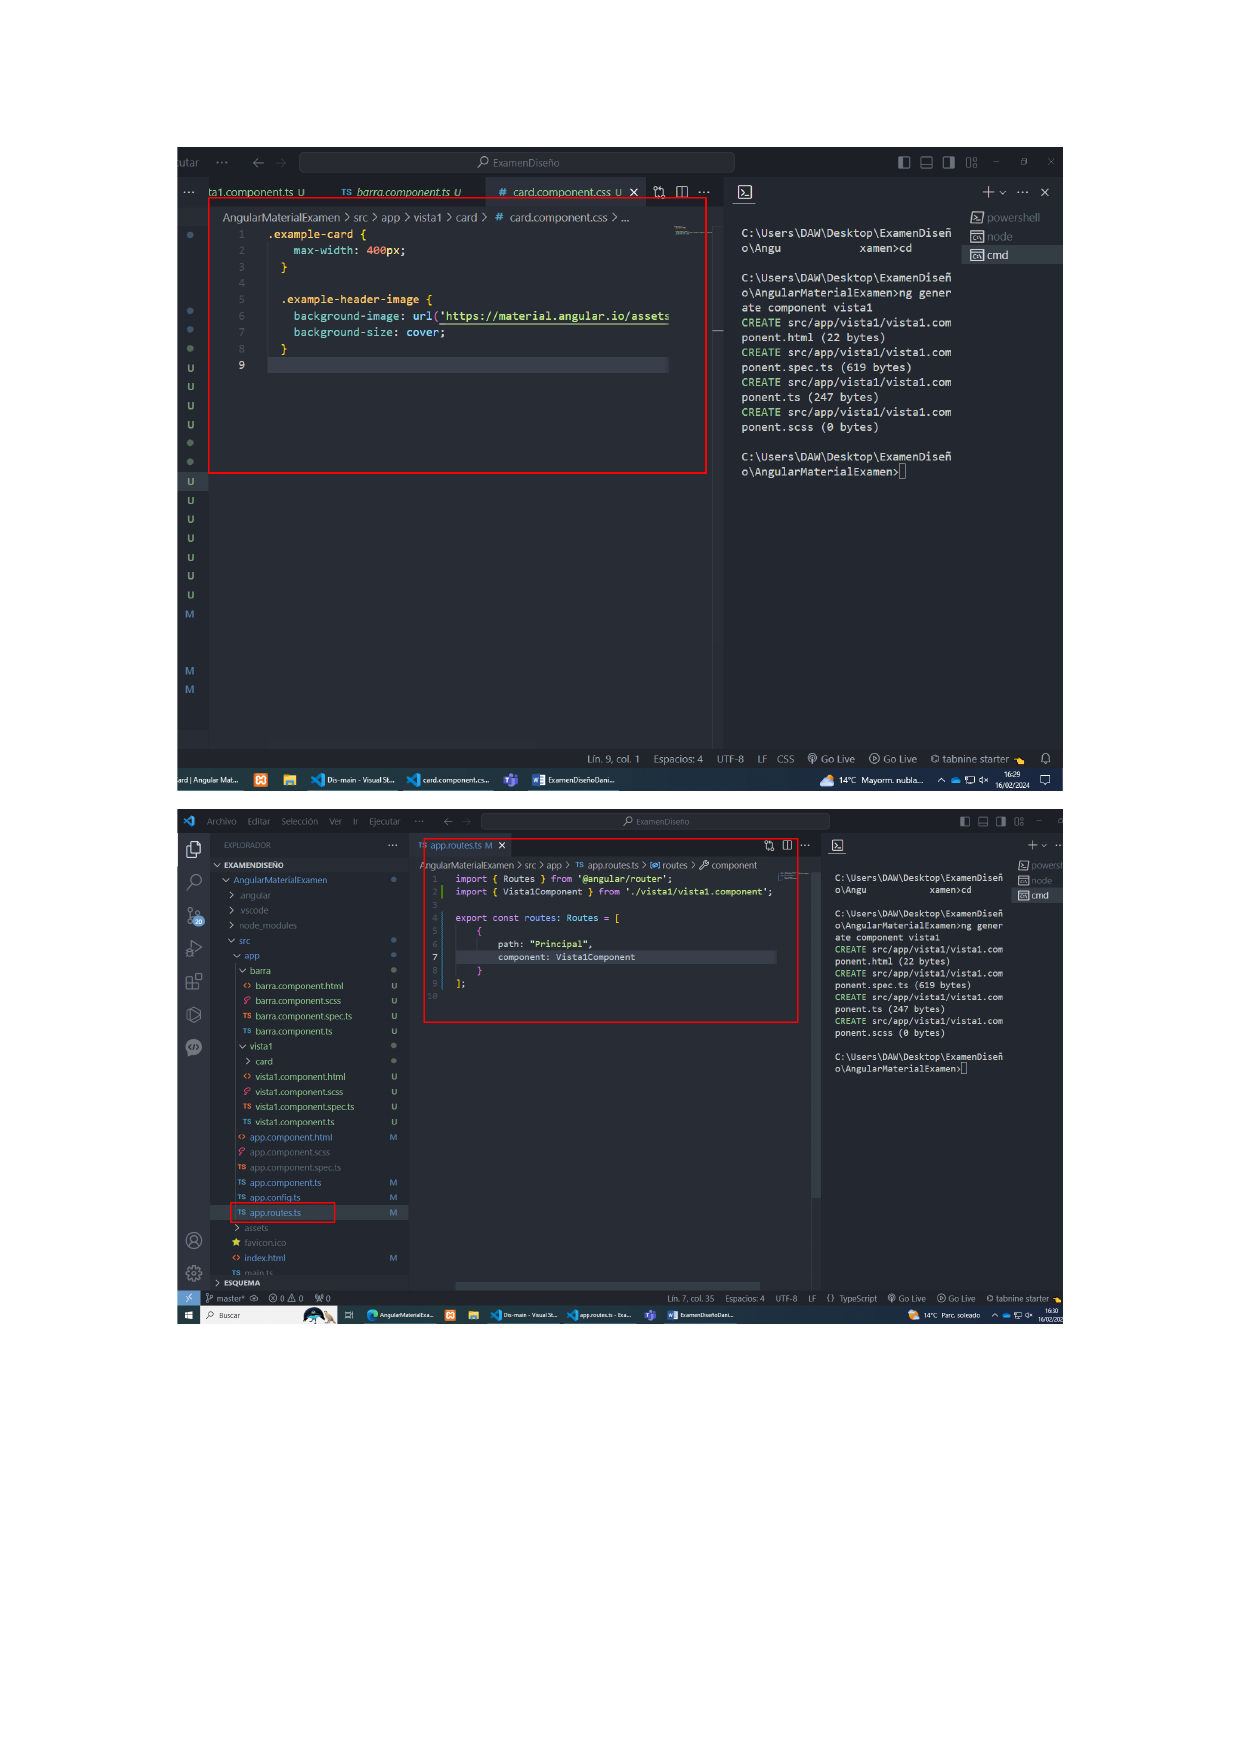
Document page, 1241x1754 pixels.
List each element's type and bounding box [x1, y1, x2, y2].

picture [177, 147, 1063, 791]
picture [177, 809, 1063, 1324]
